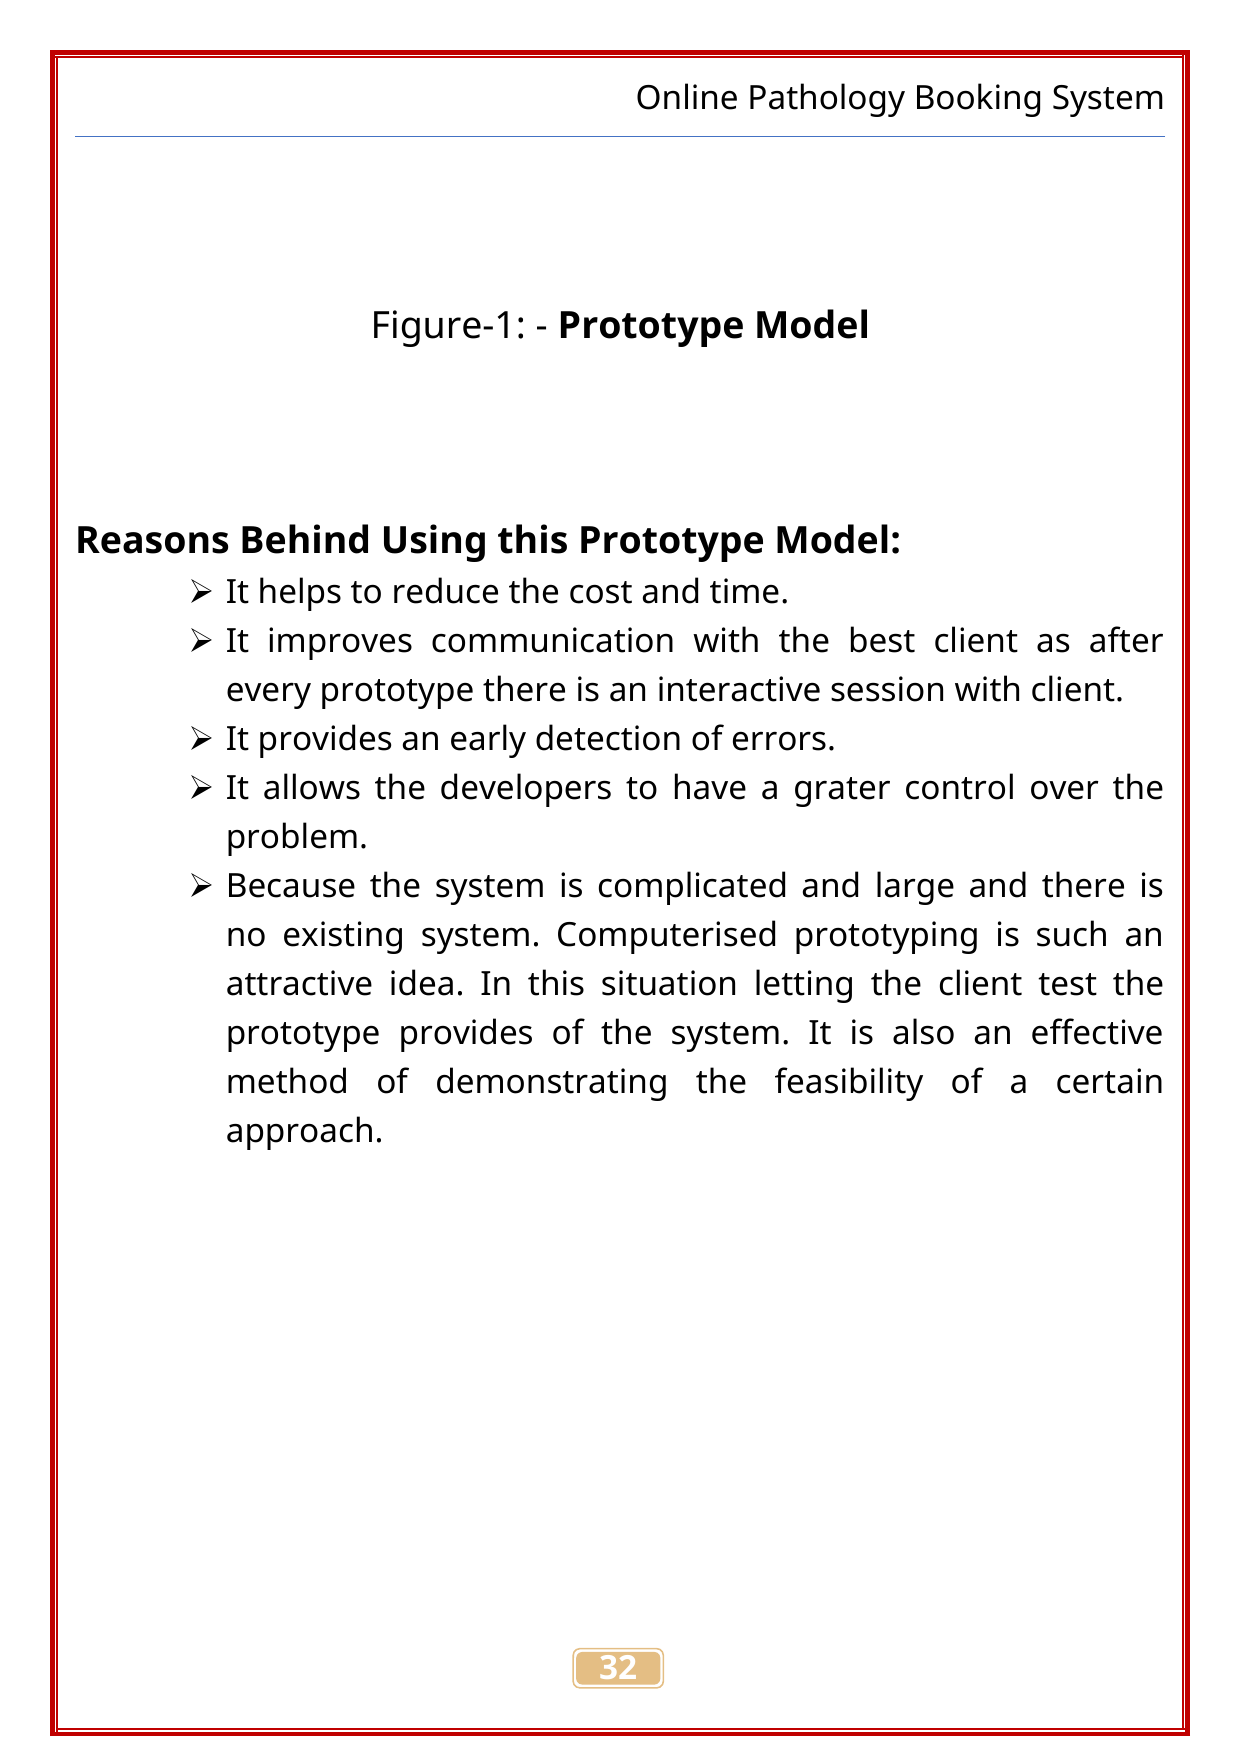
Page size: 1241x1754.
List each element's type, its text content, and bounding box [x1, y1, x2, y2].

text Reasons Behind Using this Prototype Model: [75, 513, 1165, 564]
list Because the system is complicated and large and there is no existing system. Computerised prototyping is such an attractive idea. In this situation letting the client test the prototype provides of the system. It is also an effective method of demonstrating the feasibility of a certain approach. [188, 862, 1165, 1152]
list It helps to reduce the cost and time. [188, 568, 1165, 613]
list It improves communication with the best client as after every prototype there is an interactive session with client. [188, 617, 1165, 711]
text Figure-1: - Prototype Model [75, 299, 1165, 350]
list It provides an early detection of errors. [188, 715, 1165, 760]
list It allows the developers to have a grater control over the problem. [188, 764, 1165, 858]
